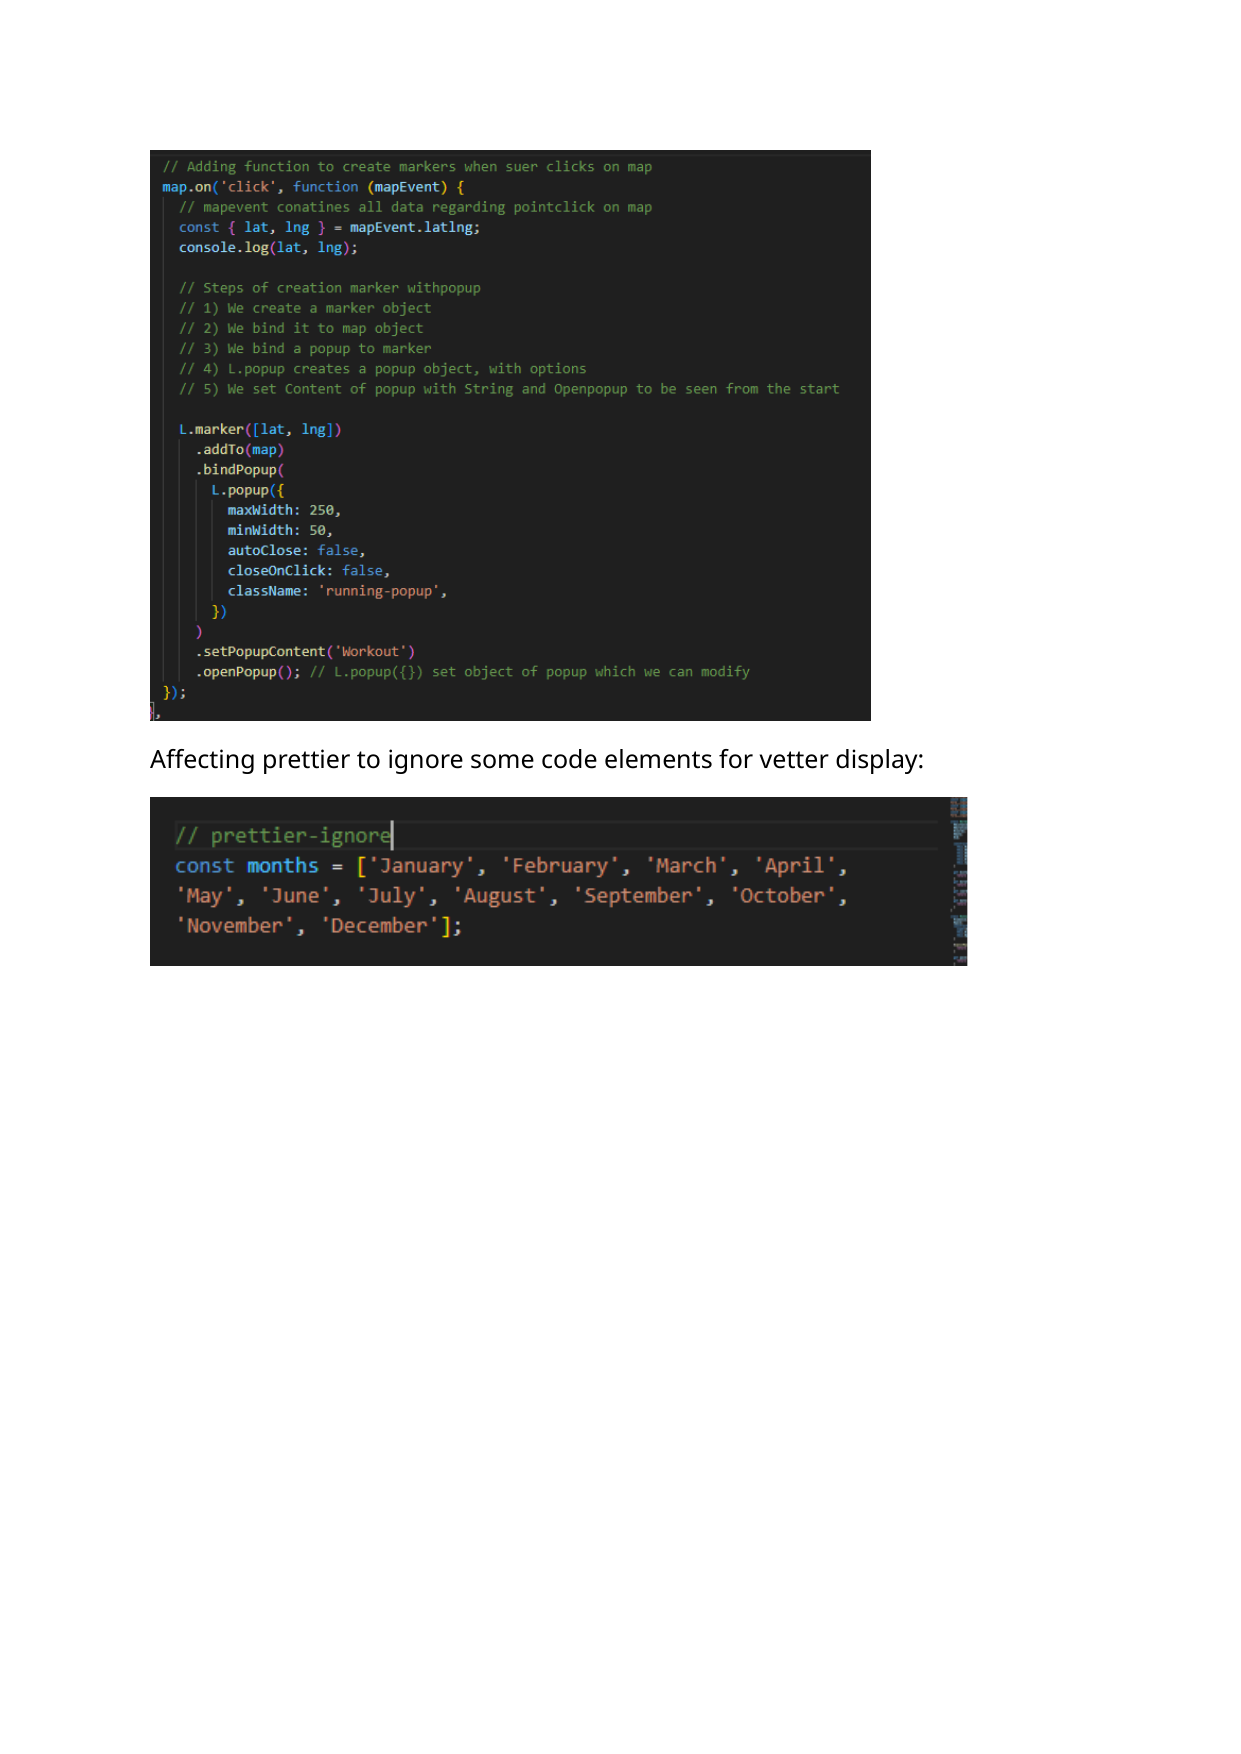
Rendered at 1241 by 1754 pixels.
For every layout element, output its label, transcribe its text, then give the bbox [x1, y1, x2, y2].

text Affecting prettier to ignore some code elements for vetter display: [150, 742, 1090, 776]
picture [150, 150, 871, 721]
picture [150, 797, 968, 966]
